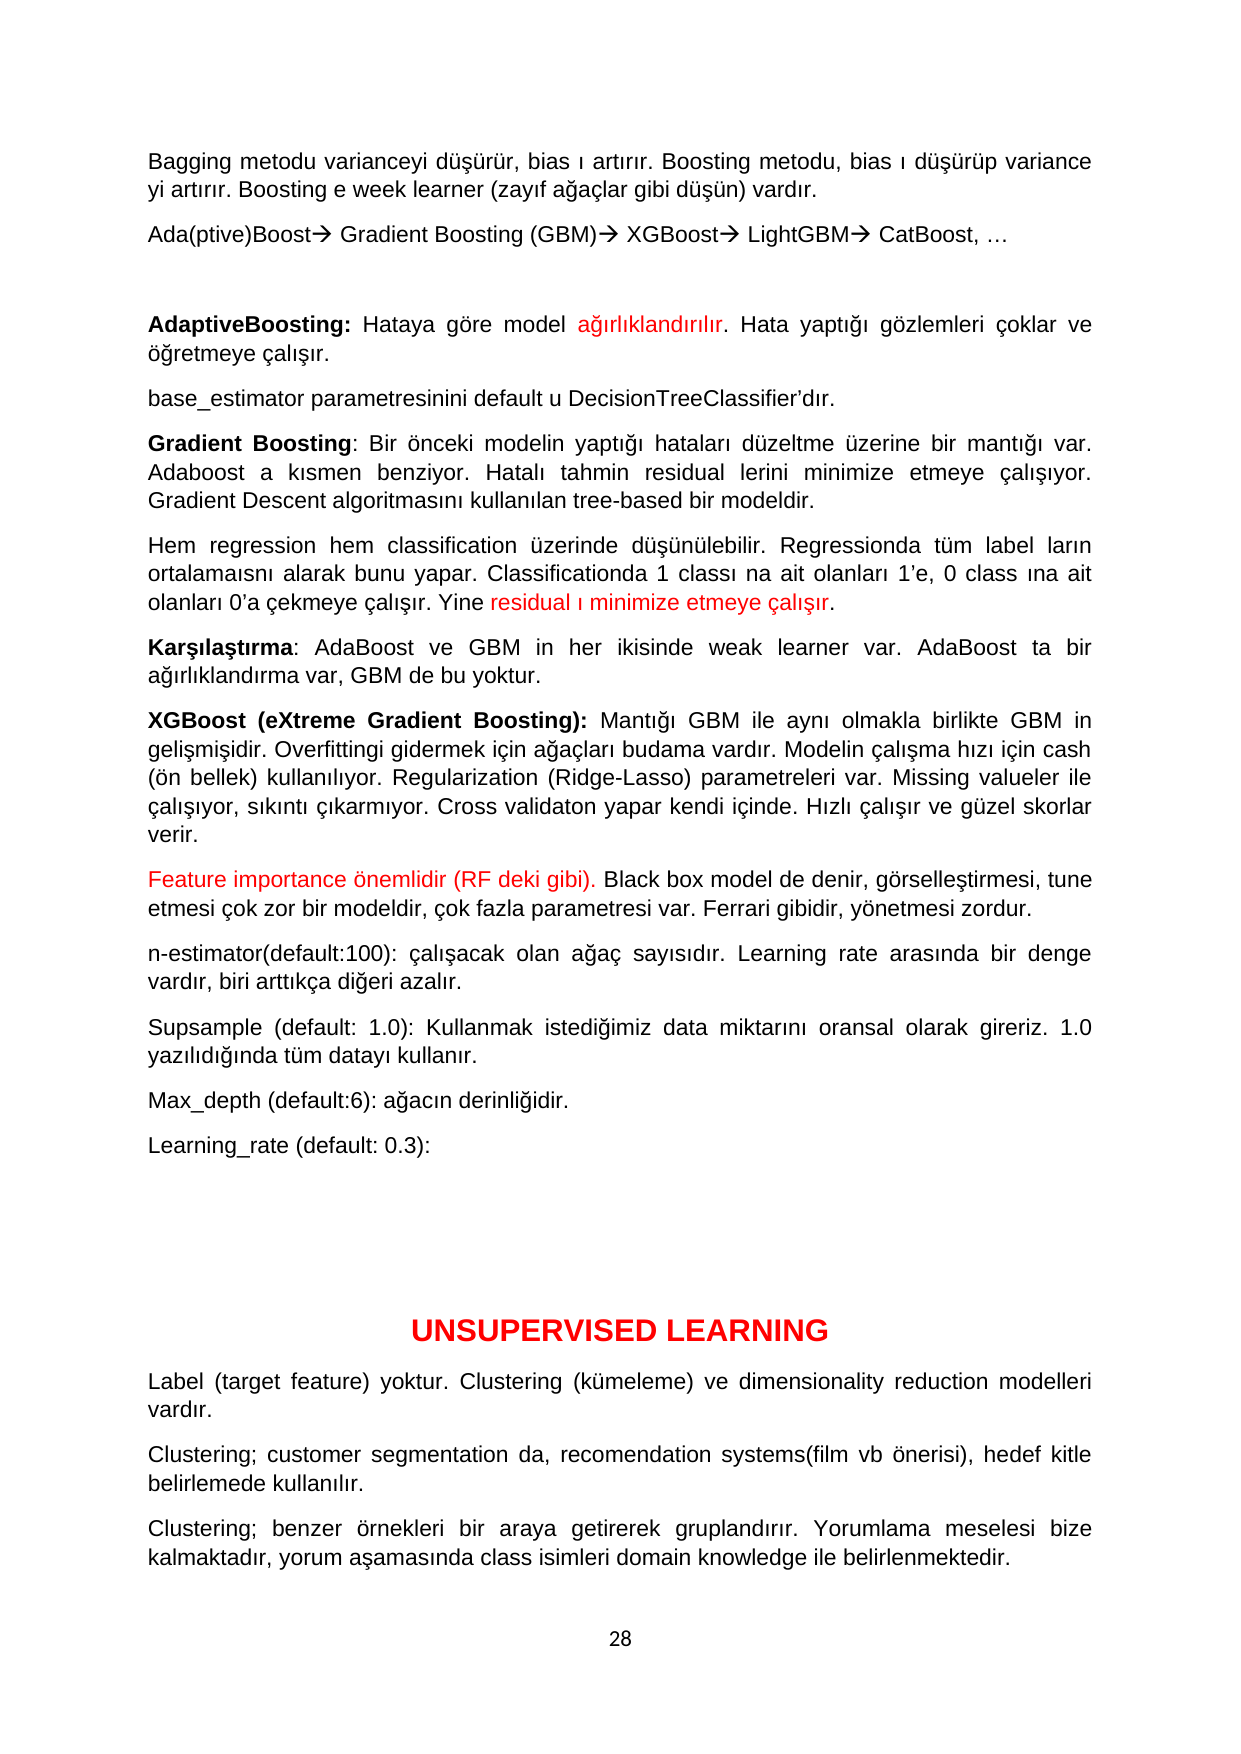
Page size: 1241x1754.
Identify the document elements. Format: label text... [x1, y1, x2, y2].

text Karşılaştırma: AdaBoost ve GBM in her ikisinde weak learner var. AdaBoost ta bir ağırlıklandırma var, GBM de bu yoktur. [148, 634, 1093, 689]
text Ada(ptive)Boost Gradient Boosting (GBM) XGBoost LightGBM CatBoost, … [148, 221, 1093, 247]
text Clustering; customer segmentation da, recomendation systems(film vb önerisi), hedef kitle belirlemede kullanılır. [148, 1441, 1093, 1496]
text Supsample (default: 1.0): Kullanmak istediğimiz data miktarını oransal olarak gireriz. 1.0 yazılıdığında tüm datayı kullanır. [148, 1013, 1093, 1068]
text Max_depth (default:6): ağacın derinliğidir. [148, 1087, 1093, 1113]
text Feature importance önemlidir (RF deki gibi). Black box model de denir, görselleştirmesi, tune etmesi çok zor bir modeldir, çok fazla parametresi var. Ferrari gibidir, yönetmesi zordur. [148, 866, 1093, 921]
text Hem regression hem classification üzerinde düşünülebilir. Regressionda tüm label ların ortalamaısnı alarak bunu yapar. Classificationda 1 classı na ait olanları 1’e, 0 class ına ait olanları 0’a çekmeye çalışır. Yine residual ı minimize etmeye çalışır. [148, 532, 1093, 615]
text XGBoost (eXtreme Gradient Boosting): Mantığı GBM ile aynı olmakla birlikte GBM in gelişmişidir. Overfittingi gidermek için ağaçları budama vardır. Modelin çalışma hızı için cash (ön bellek) kullanılıyor. Regularization (Ridge-Lasso) parametreleri var. Missing valueler ile çalışıyor, sıkıntı çıkarmıyor. Cross validaton yapar kendi içinde. Hızlı çalışır ve güzel skorlar verir. [148, 707, 1093, 848]
text AdaptiveBoosting: Hataya göre model ağırlıklandırılır. Hata yaptığı gözlemleri çoklar ve öğretmeye çalışır. [148, 311, 1093, 366]
text Learning_rate (default: 0.3): [148, 1132, 1093, 1158]
text Label (target feature) yoktur. Clustering (kümeleme) ve dimensionality reduction modelleri vardır. [148, 1368, 1093, 1423]
text UNSUPERVISED LEARNING [148, 1312, 1093, 1348]
text Clustering; benzer örnekleri bir araya getirerek gruplandırır. Yorumlama meselesi bize kalmaktadır, yorum aşamasında class isimleri domain knowledge ile belirlenmektedir. [148, 1515, 1093, 1570]
text Bagging metodu varianceyi düşürür, bias ı artırır. Boosting metodu, bias ı düşürüp variance yi artırır. Boosting e week learner (zayıf ağaçlar gibi düşün) vardır. [148, 148, 1093, 202]
text base_estimator parametresinini default u DecisionTreeClassifier’dır. [148, 385, 1093, 411]
text n-estimator(default:100): çalışacak olan ağaç sayısıdır. Learning rate arasında bir denge vardır, biri arttıkça diğeri azalır. [148, 940, 1093, 995]
text Gradient Boosting: Bir önceki modelin yaptığı hataları düzeltme üzerine bir mantığı var. Adaboost a kısmen benziyor. Hatalı tahmin residual lerini minimize etmeye çalışıyor. Gradient Descent algoritmasını kullanılan tree-based bir modeldir. [148, 430, 1093, 513]
